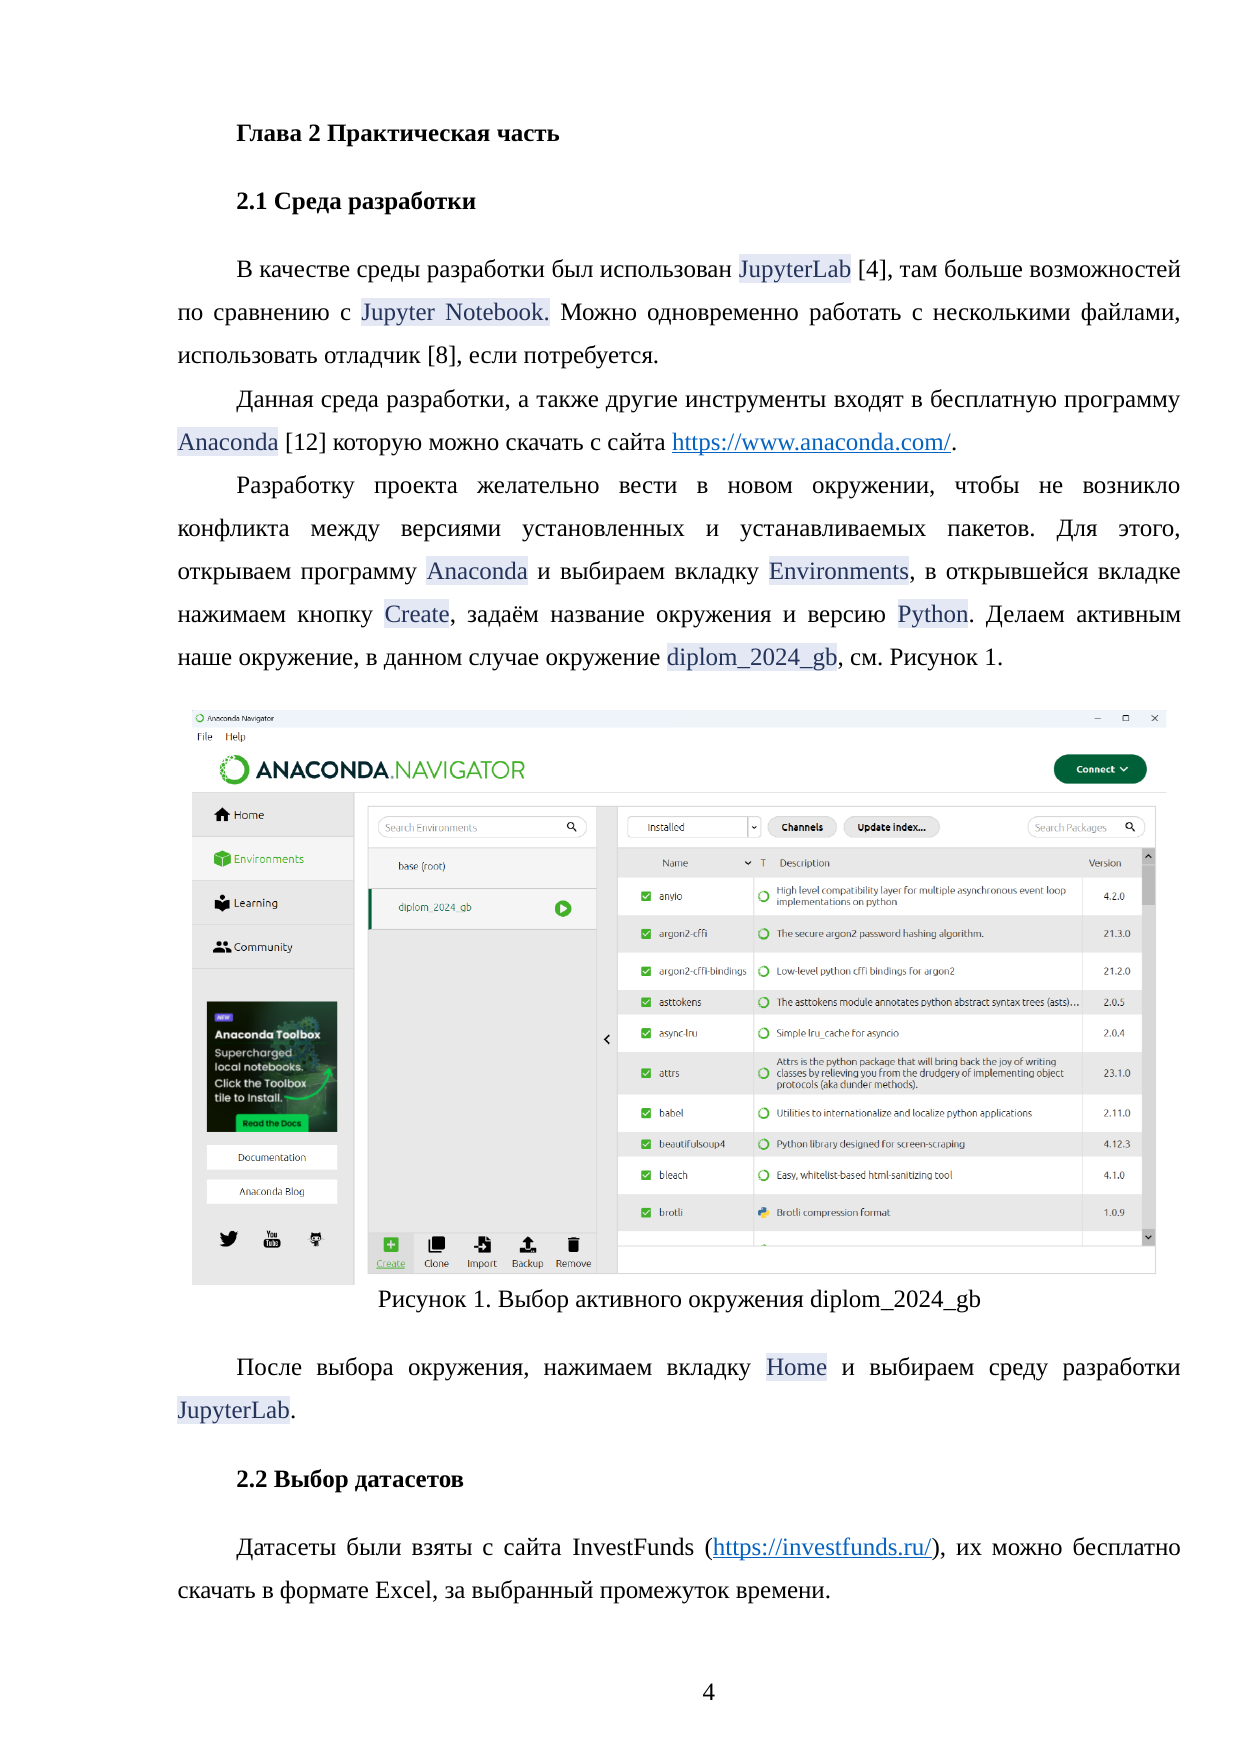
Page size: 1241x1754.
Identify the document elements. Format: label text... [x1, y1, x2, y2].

text Датасеты были взяты с сайта InvestFunds (https://investfunds.ru/), их можно бесплатно скачать в формате Excel, за выбранный промежуток времени. [177, 1532, 1181, 1604]
text Выбор датасетов [236, 1464, 1181, 1492]
text Рисунок 1. Выбор активного окружения diplom_2024_gb [177, 1284, 1181, 1313]
picture [192, 710, 1167, 1285]
text Практическая часть [236, 118, 1181, 147]
text В качестве среды разработки был использован JupyterLab [4], там больше возможностей по сравнению с Jupyter Notebook. Можно одновременно работать с несколькими файлами, использовать отладчик [8], если потребуется. [177, 254, 1181, 369]
text Разработку проекта желательно вести в новом окружении, чтобы не возникло конфликта между версиями установленных и устанавливаемых пакетов. Для этого, открываем программу Anaconda и выбираем вкладку Environments, в открывшейся вкладке нажимаем кнопку Create, задаём название окружения и версию Python. Делаем активным наше окружение, в данном случае окружение diplom_2024_gb, см. рисунок 1. [177, 470, 1181, 671]
text Среда разработки [236, 186, 1181, 215]
text После выбора окружения, нажимаем вкладку Home и выбираем среду разработки JupyterLab. [177, 1352, 1181, 1424]
text Данная среда разработки, а также другие инструменты входят в бесплатную программу Anaconda [12] которую можно скачать с сайта https://www.anaconda.com/. [177, 384, 1181, 456]
